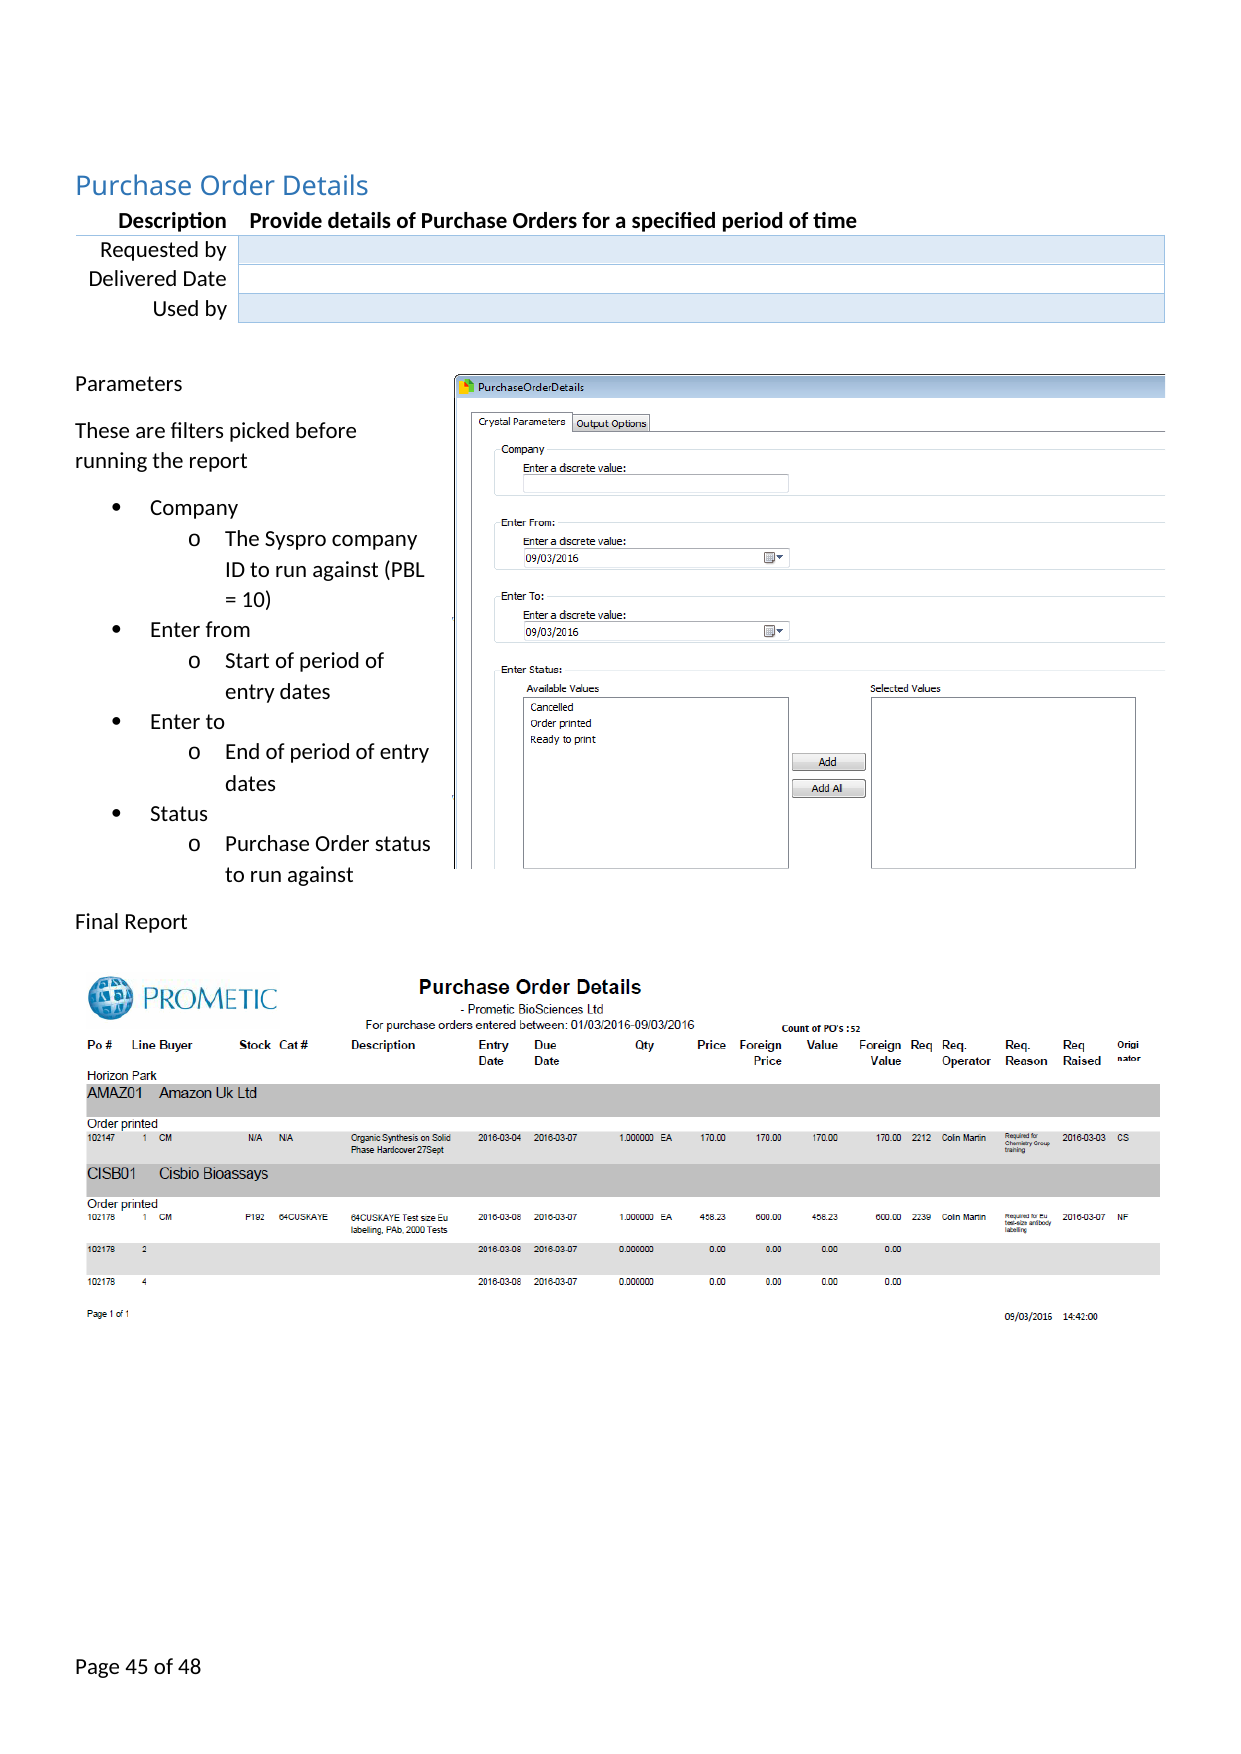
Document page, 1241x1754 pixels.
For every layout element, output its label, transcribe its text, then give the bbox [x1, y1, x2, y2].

subtitle Purchase Order Details [75, 167, 1165, 203]
list Enter to [112, 707, 452, 735]
list Purchase Order status to run against [187, 829, 1165, 889]
text Final Report [75, 907, 1165, 936]
list Status [112, 799, 452, 827]
table_cell Delivered Date [76, 264, 238, 293]
table_cell [239, 236, 1164, 263]
text These are filters picked before running the report [75, 416, 452, 475]
list End of period of entry dates [187, 737, 452, 797]
picture [452, 373, 1166, 869]
text Parameters [75, 369, 1165, 398]
list Start of period of entry dates [187, 646, 452, 705]
table_cell [239, 294, 1164, 322]
list Enter from [112, 616, 452, 643]
list Company [112, 493, 452, 522]
table_header Description [76, 206, 238, 234]
table_cell Used by [76, 293, 238, 322]
table_header Provide details of Purchase Orders for a specified period of time [238, 206, 1165, 234]
table_cell [239, 265, 1164, 293]
table_cell Requested by [76, 236, 238, 263]
picture [75, 954, 1166, 1333]
list The Syspro company ID to run against (PBL = 10) [187, 524, 452, 613]
